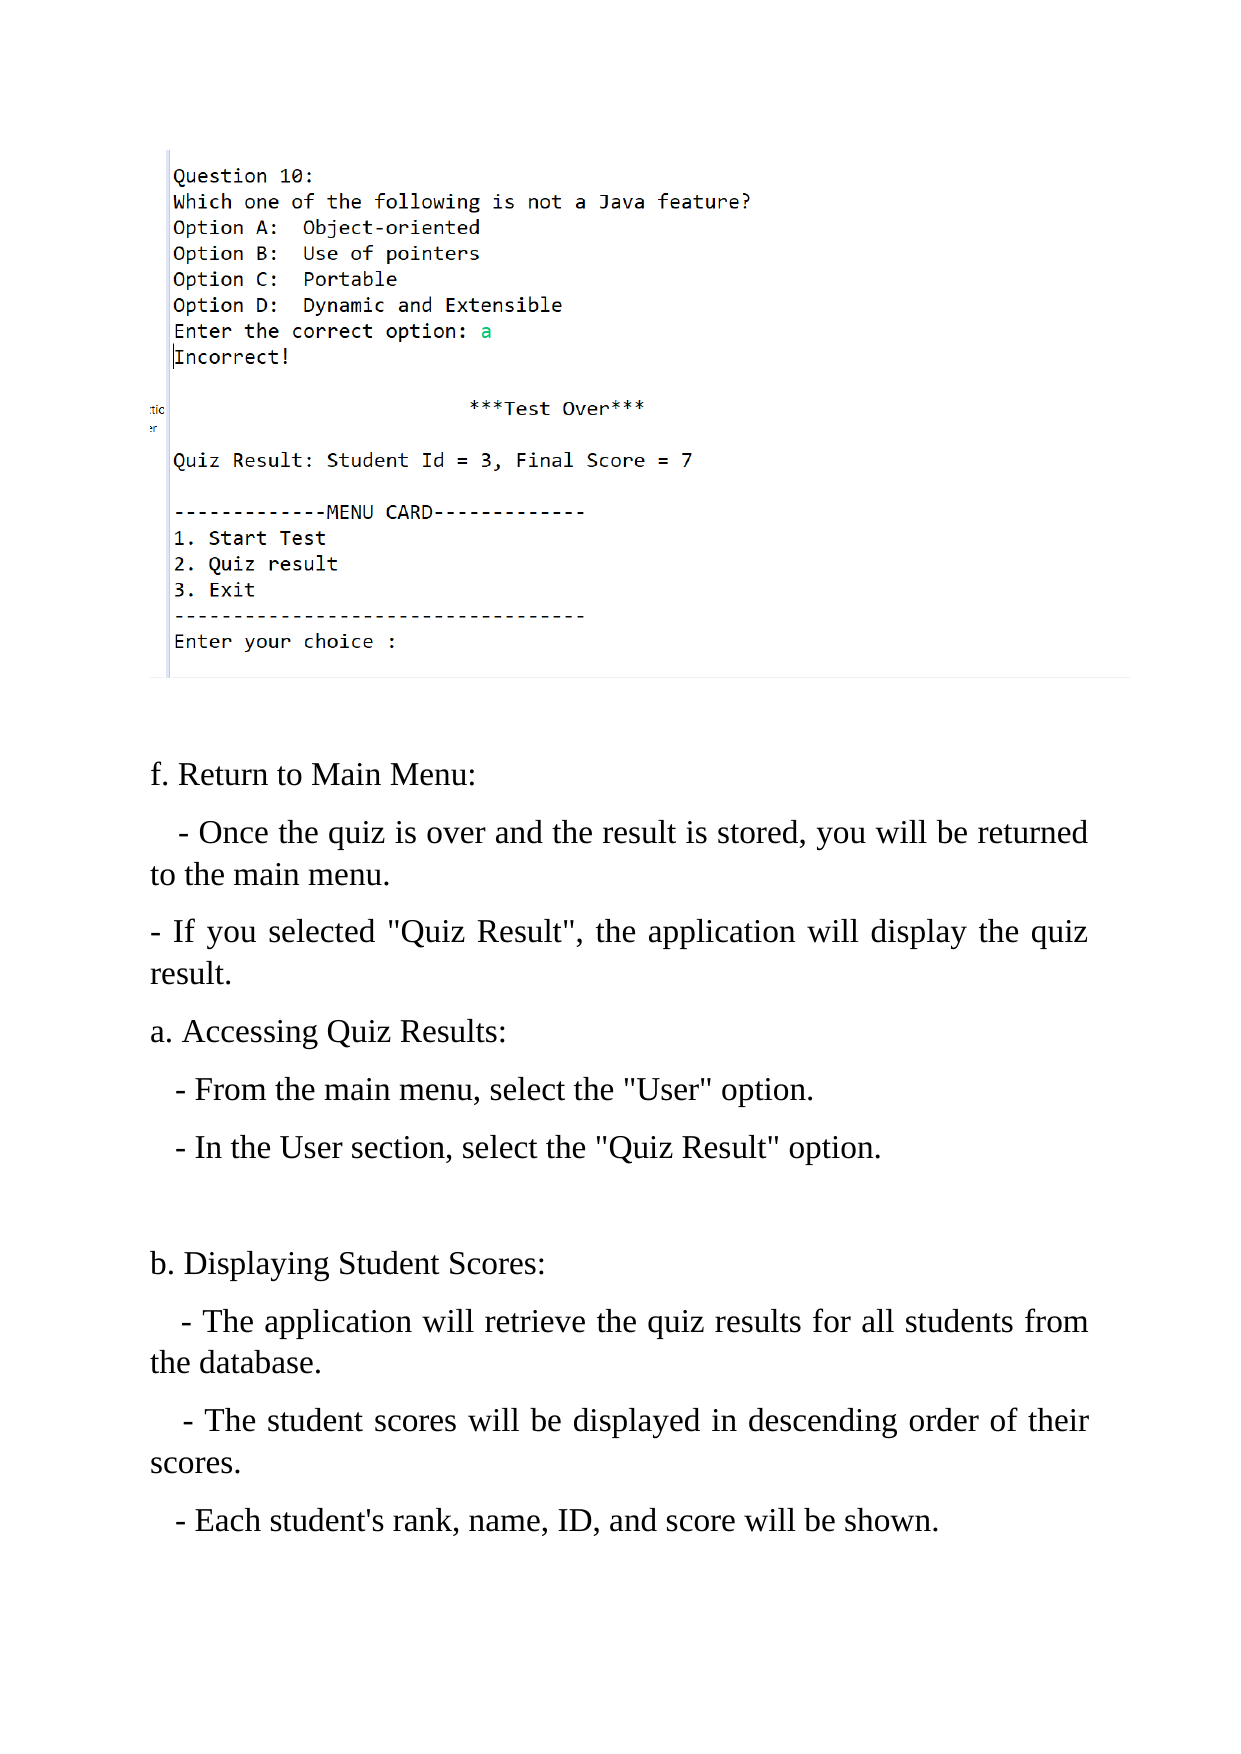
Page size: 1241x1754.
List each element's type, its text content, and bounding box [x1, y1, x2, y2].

text - The student scores will be displayed in descending order of their scores. [150, 1401, 1090, 1480]
text b. Displaying Student Scores: [150, 1243, 1090, 1282]
text a. Accessing Quiz Results: [150, 1011, 1090, 1049]
text - Each student's rank, name, ID, and score will be shown. [150, 1500, 1090, 1538]
text - If you selected "Quiz Result", the application will display the quiz result. [150, 912, 1090, 991]
picture [150, 150, 1130, 678]
text f. Return to Main Menu: [150, 754, 1090, 793]
text - From the main menu, select the "User" option. [150, 1069, 1090, 1107]
text - In the User section, select the "Quiz Result" option. [150, 1127, 1090, 1166]
text - Once the quiz is over and the result is stored, you will be returned to the main menu. [150, 812, 1090, 892]
text - The application will retrieve the quiz results for all students from the database. [150, 1301, 1090, 1381]
